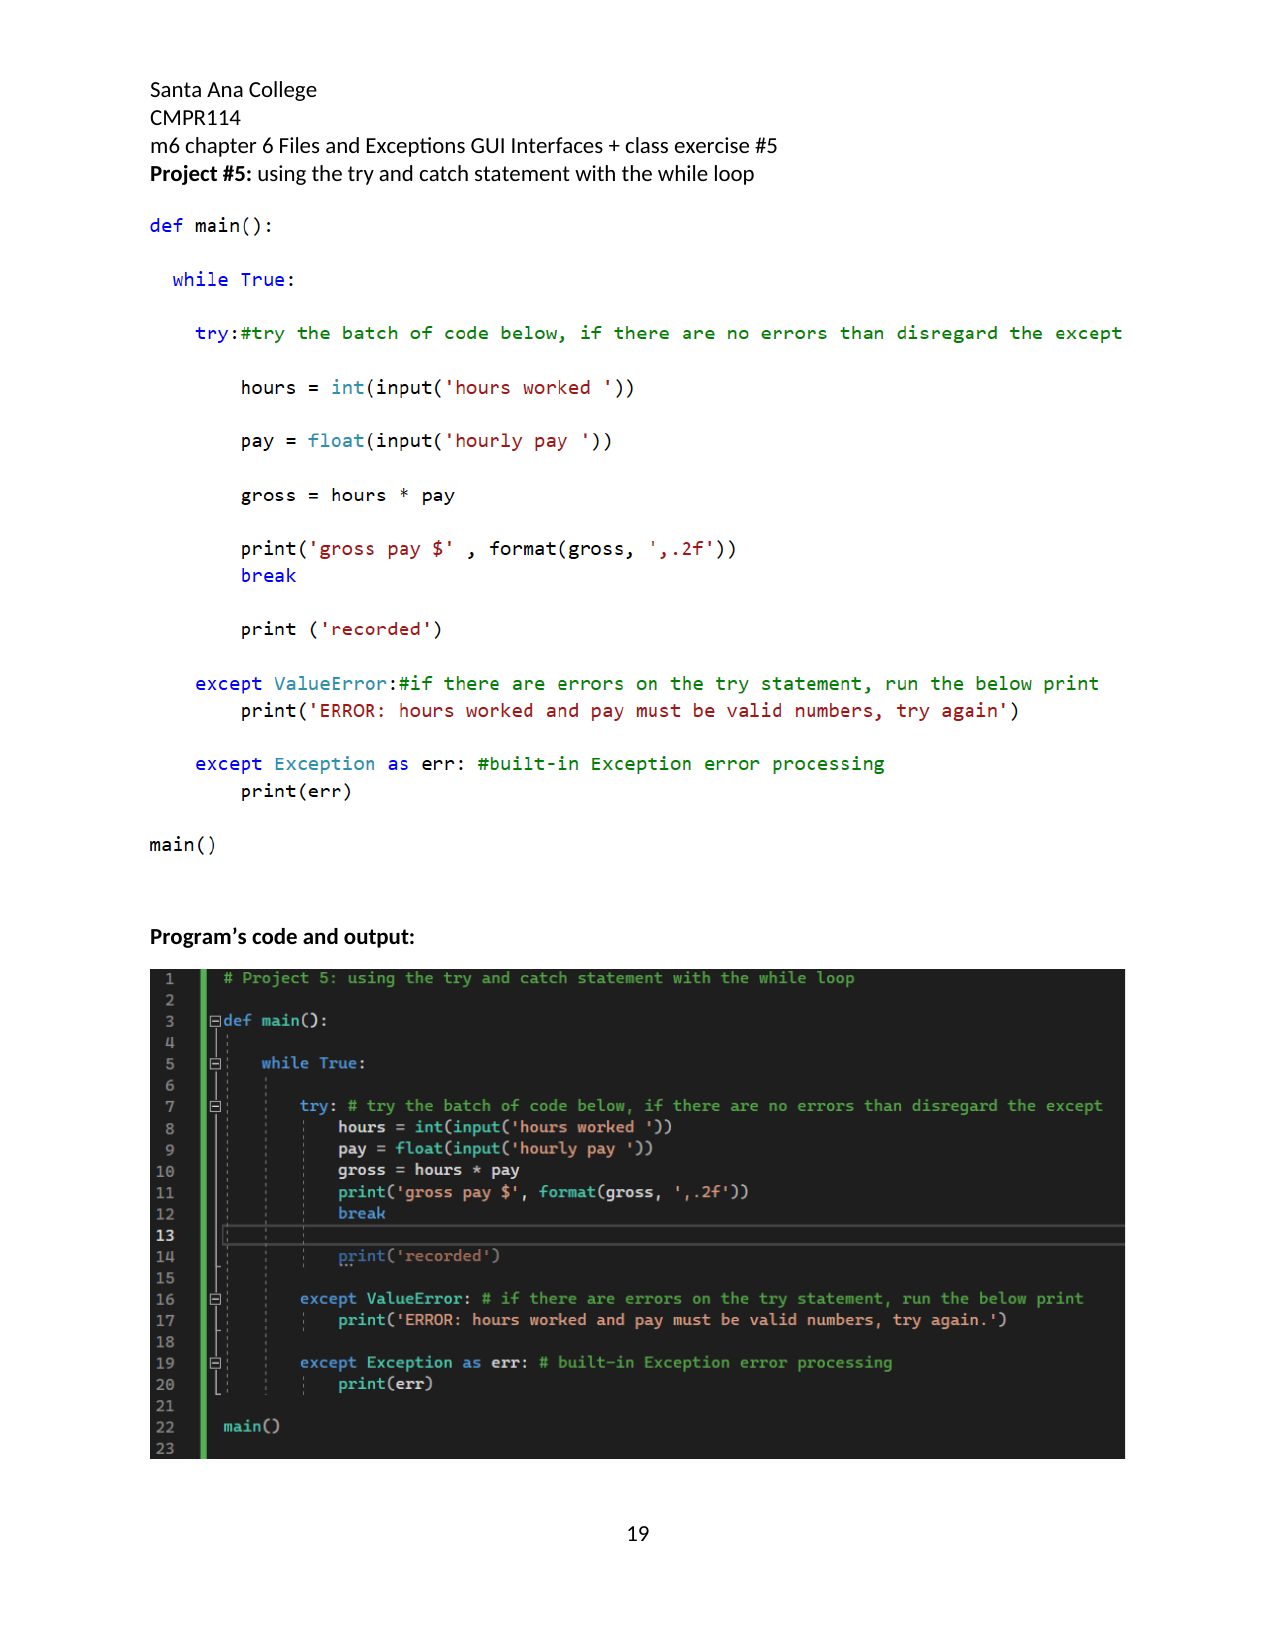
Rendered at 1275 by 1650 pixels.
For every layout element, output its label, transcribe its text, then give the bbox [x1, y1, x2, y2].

text Program’s code and output: [150, 922, 1125, 950]
picture [150, 969, 1125, 1459]
text Project #5: using the try and catch statement with the while loop [150, 159, 1125, 187]
